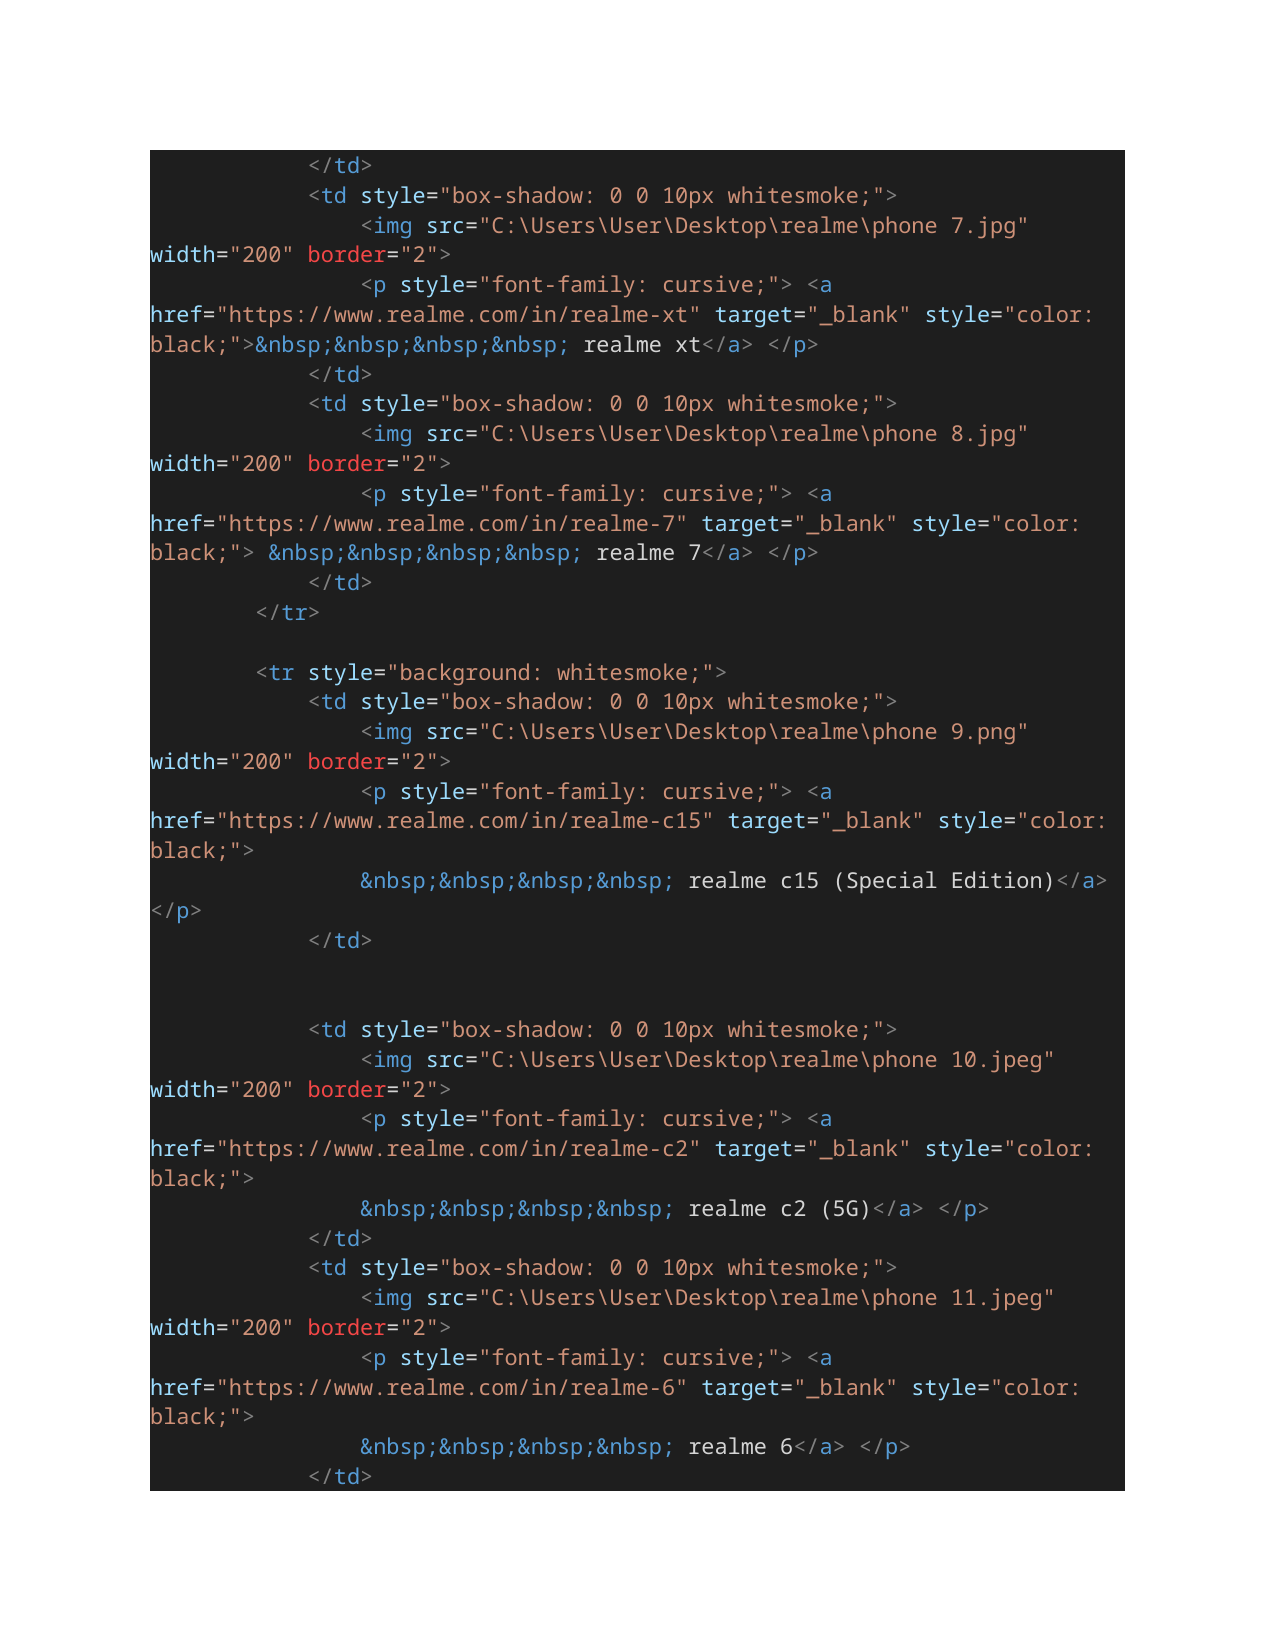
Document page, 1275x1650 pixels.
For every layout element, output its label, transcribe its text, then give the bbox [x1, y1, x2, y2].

text <img src="C:\Users\User\Desktop\realme\phone 8.jpg" width="200" border="2"> [150, 418, 1125, 478]
text <p style="font-family: cursive;"> <a href="https://www.realme.com/in/realme-c2" target="_blank" style="color: black;"> [150, 1103, 1125, 1193]
text </td> [150, 1222, 1125, 1252]
text <p style="font-family: cursive;"> <a href="https://www.realme.com/in/realme-6" target="_blank" style="color: black;"> [150, 1342, 1125, 1431]
text <tr style="background: whitesmoke;"> [150, 656, 1125, 686]
text <td style="box-shadow: 0 0 10px whitesmoke;"> [150, 1014, 1125, 1044]
text </td> [150, 1461, 1125, 1491]
text </td> [150, 567, 1125, 597]
text <td style="box-shadow: 0 0 10px whitesmoke;"> [150, 686, 1125, 716]
text </tr> [150, 597, 1125, 627]
text &nbsp;&nbsp;&nbsp;&nbsp; realme c2 (5G)</a> </p> [150, 1193, 1125, 1222]
text <td style="box-shadow: 0 0 10px whitesmoke;"> [150, 388, 1125, 418]
text <p style="font-family: cursive;"> <a href="https://www.realme.com/in/realme-c15" target="_blank" style="color: black;"> [150, 776, 1125, 865]
text <p style="font-family: cursive;"> <a href="https://www.realme.com/in/realme-xt" target="_blank" style="color: black;">&nbsp;&nbsp;&nbsp;&nbsp; realme xt</a> </p> [150, 269, 1125, 358]
text &nbsp;&nbsp;&nbsp;&nbsp; realme c15 (Special Edition)</a> </p> [150, 865, 1125, 924]
text <img src="C:\Users\User\Desktop\realme\phone 10.jpeg" width="200" border="2"> [150, 1044, 1125, 1103]
text <img src="C:\Users\User\Desktop\realme\phone 9.png" width="200" border="2"> [150, 716, 1125, 776]
text </td> [150, 150, 1125, 180]
text </td> [150, 924, 1125, 954]
text &nbsp;&nbsp;&nbsp;&nbsp; realme 6</a> </p> [150, 1431, 1125, 1461]
text <img src="C:\Users\User\Desktop\realme\phone 11.jpeg" width="200" border="2"> [150, 1282, 1125, 1342]
text <p style="font-family: cursive;"> <a href="https://www.realme.com/in/realme-7" target="_blank" style="color: black;"> &nbsp;&nbsp;&nbsp;&nbsp; realme 7</a> </p> [150, 478, 1125, 567]
text <img src="C:\Users\User\Desktop\realme\phone 7.jpg" width="200" border="2"> [150, 209, 1125, 269]
text <td style="box-shadow: 0 0 10px whitesmoke;"> [150, 180, 1125, 209]
text <td style="box-shadow: 0 0 10px whitesmoke;"> [150, 1252, 1125, 1282]
text </td> [150, 358, 1125, 388]
